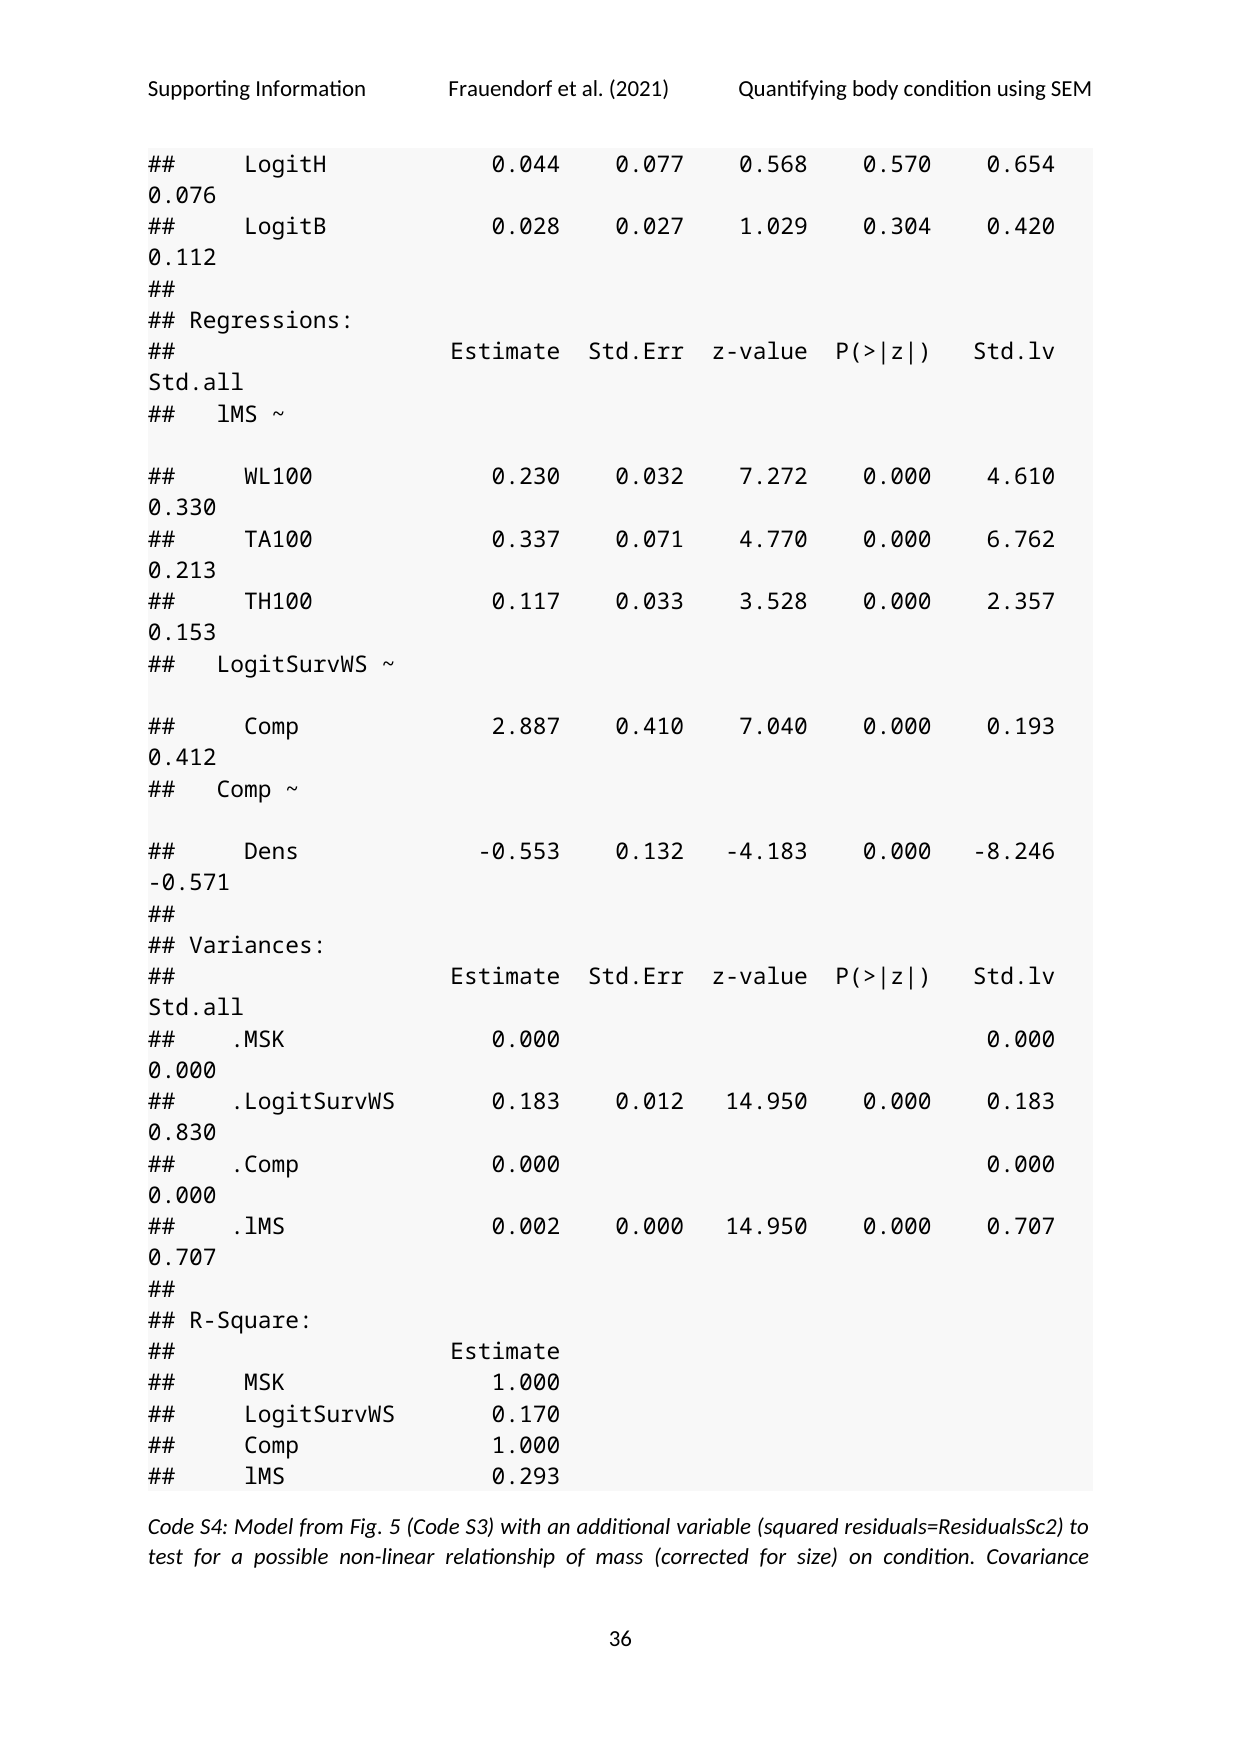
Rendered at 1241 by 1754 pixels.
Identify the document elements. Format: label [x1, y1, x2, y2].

text [148, 148, 1093, 1491]
text [148, 1512, 1093, 1570]
